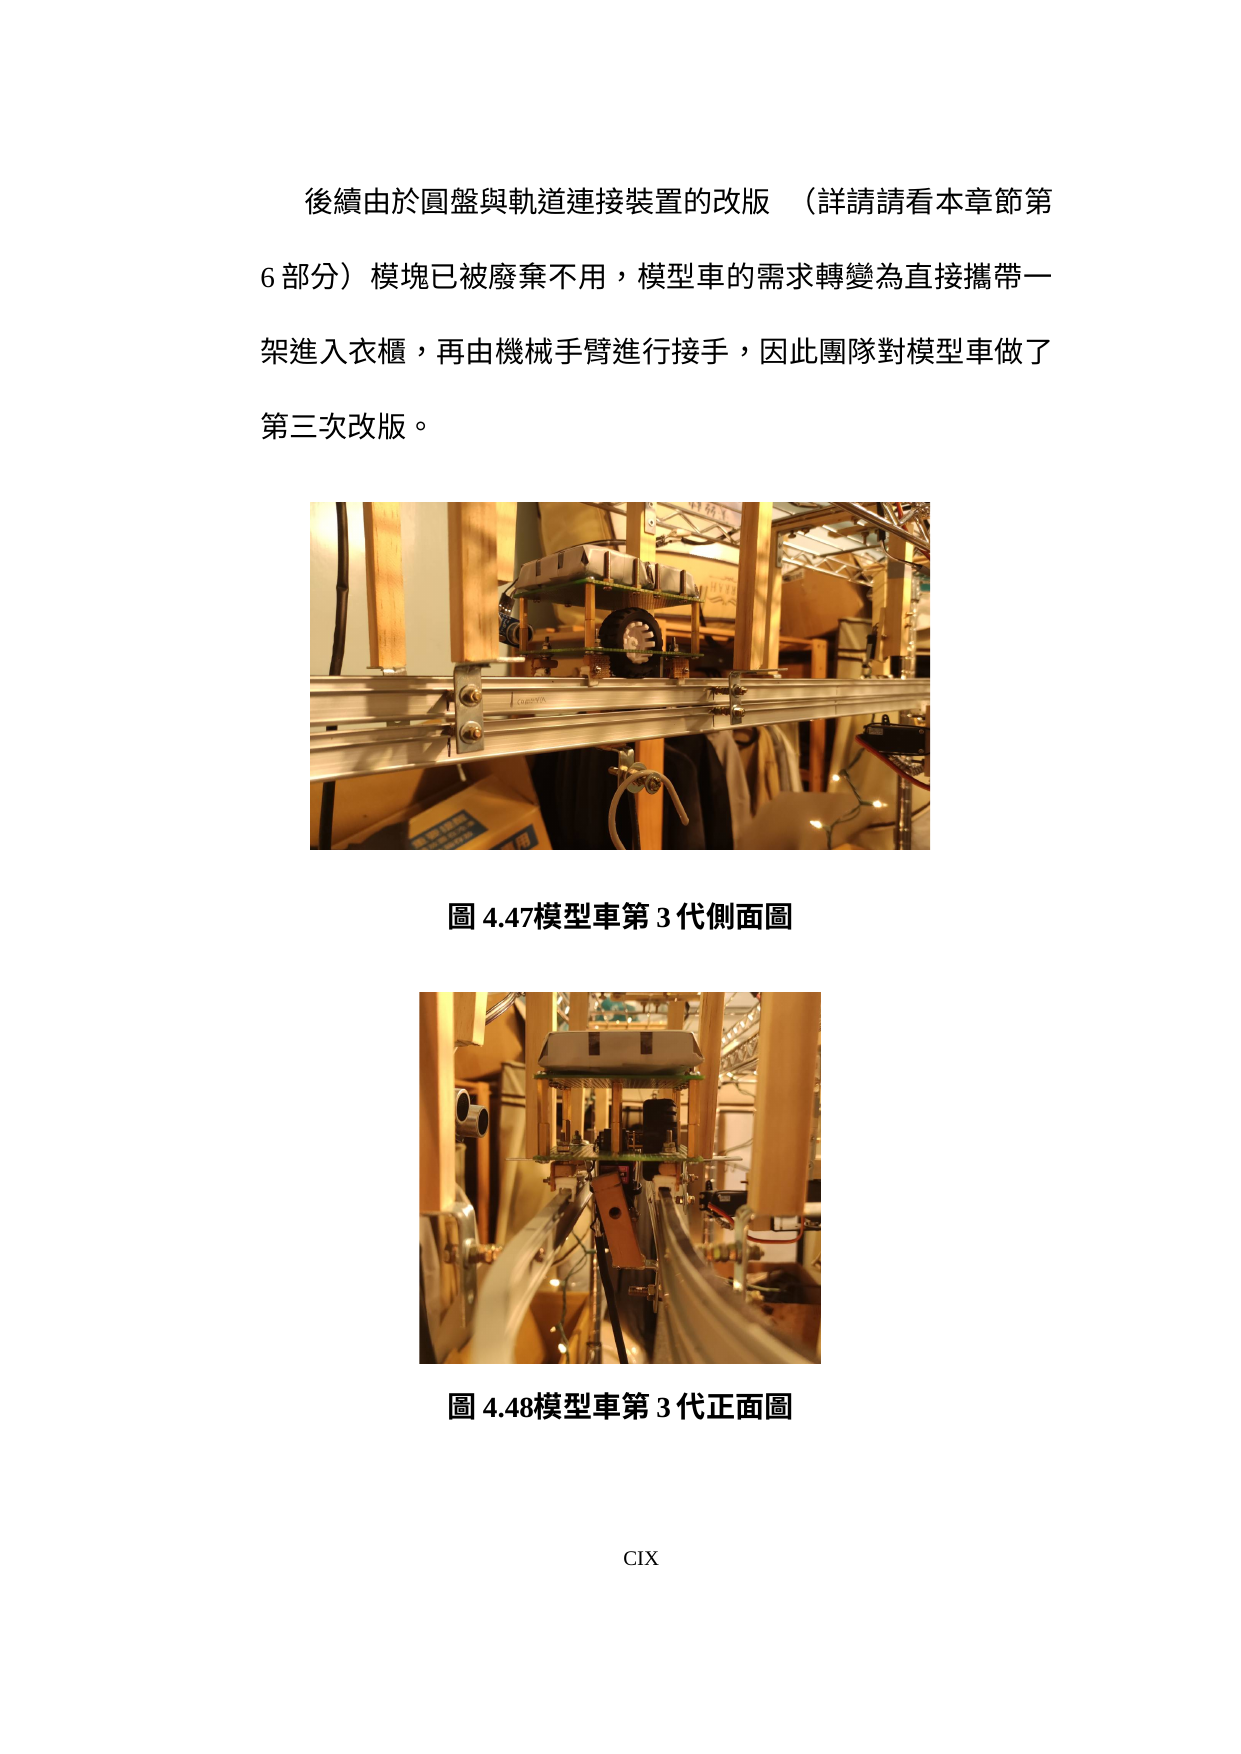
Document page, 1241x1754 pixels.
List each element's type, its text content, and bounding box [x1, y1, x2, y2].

picture [419, 992, 821, 1364]
list 後續由於圓盤與軌道連接裝置的改版 （詳請請看本章節第6部分）模塊已被廢棄不用，模型車的需求轉變為直接攜帶一架進入衣櫃，再由機械手臂進行接手，因此團隊對模型車做了第三次改版。 [260, 163, 1053, 463]
picture [310, 502, 931, 850]
